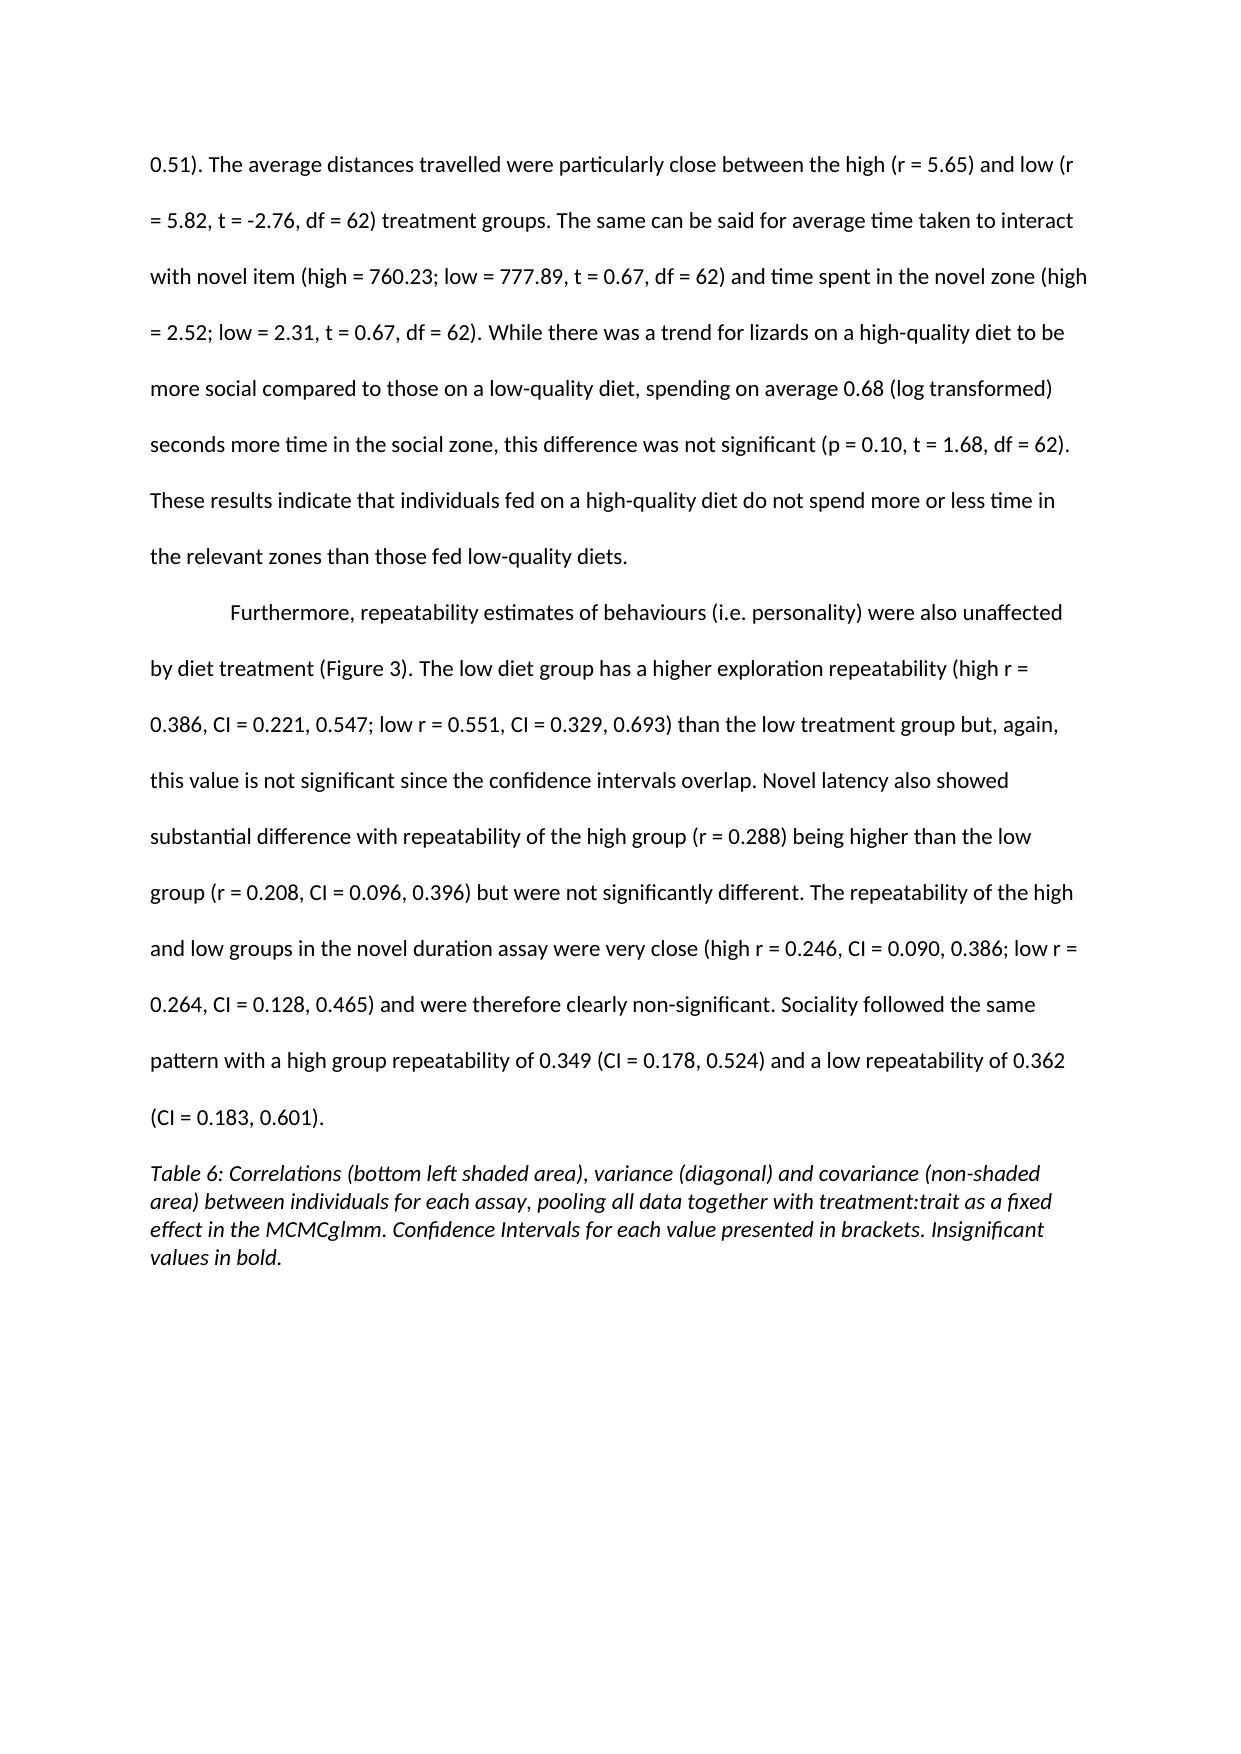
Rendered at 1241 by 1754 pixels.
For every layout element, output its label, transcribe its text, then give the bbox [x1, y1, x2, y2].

text Table 6: Correlations (bottom left shaded area), variance (diagonal) and covariance (non-shaded area) between individuals for each assay, pooling all data together with treatment:trait as a fixed effect in the MCMCglmm. Confidence Intervals for each value presented in brackets. Insignificant values in bold. [150, 1159, 1090, 1271]
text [150, 150, 1090, 570]
text Furthermore, repeatability estimates of behaviours (i.e. personality) were also unaffected by diet treatment (Figure 3). The low diet group has a higher exploration repeatability (high r = 0.386, CI = 0.221, 0.547; low r = 0.551, CI = 0.329, 0.693) than the low treatment group but, again, this value is not significant since the confidence intervals overlap. Novel latency also showed substantial difference with repeatability of the high group (r = 0.288) being higher than the low group (r = 0.208, CI = 0.096, 0.396) but were not significantly different. The repeatability of the high and low groups in the novel duration assay were very close (high r = 0.246, CI = 0.090, 0.386; low r = 0.264, CI = 0.128, 0.465) and were therefore clearly non-significant. Sociality followed the same pattern with a high group repeatability of 0.349 (CI = 0.178, 0.524) and a low repeatability of 0.362 (CI = 0.183, 0.601). [150, 598, 1090, 1131]
